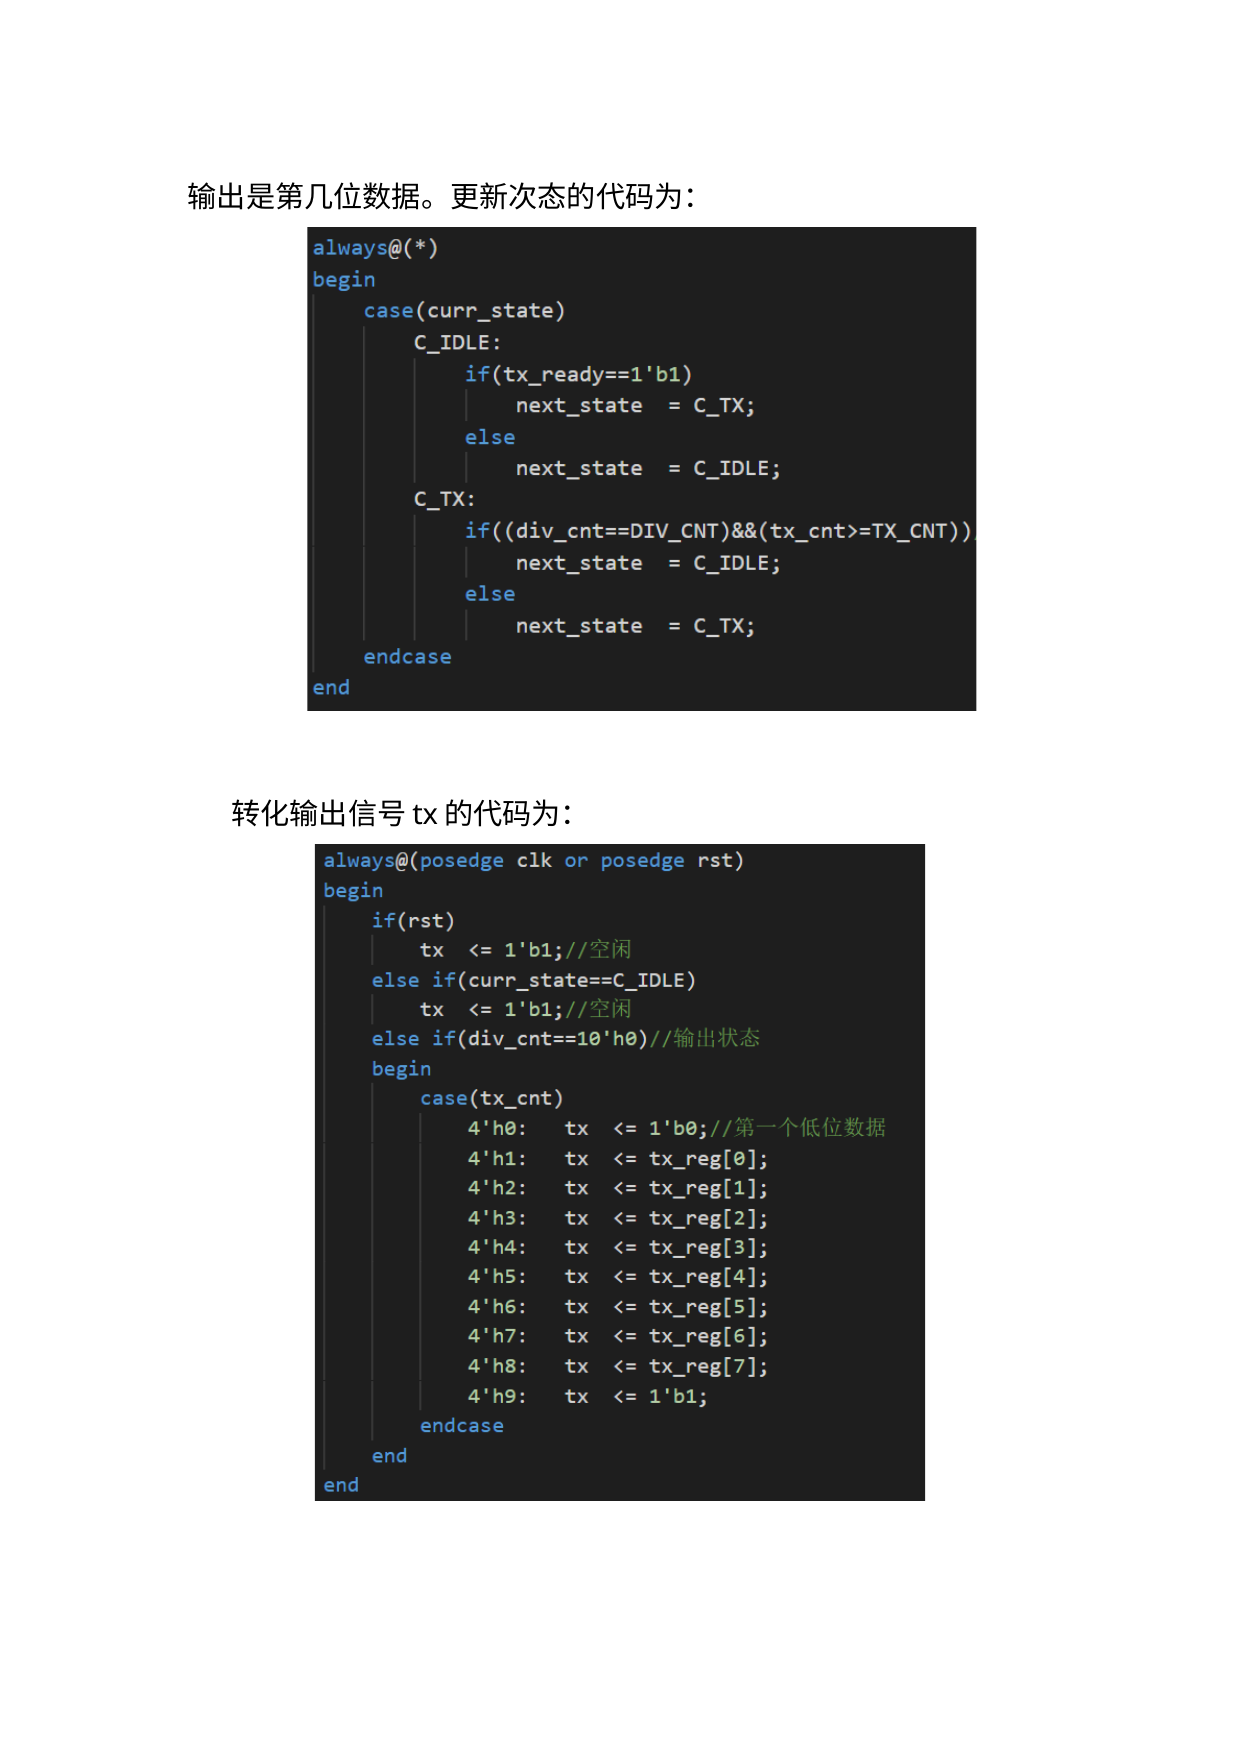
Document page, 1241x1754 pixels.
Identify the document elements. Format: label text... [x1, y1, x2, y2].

text 转化输出信号tx的代码为： [187, 909, 1053, 974]
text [187, 162, 1053, 227]
picture [307, 357, 977, 841]
text div_cnt记录当前bit的数据已经输出了多少位，tx_cnt记录当前输出是第几位数据。更新次态的代码为： [187, 227, 1053, 357]
